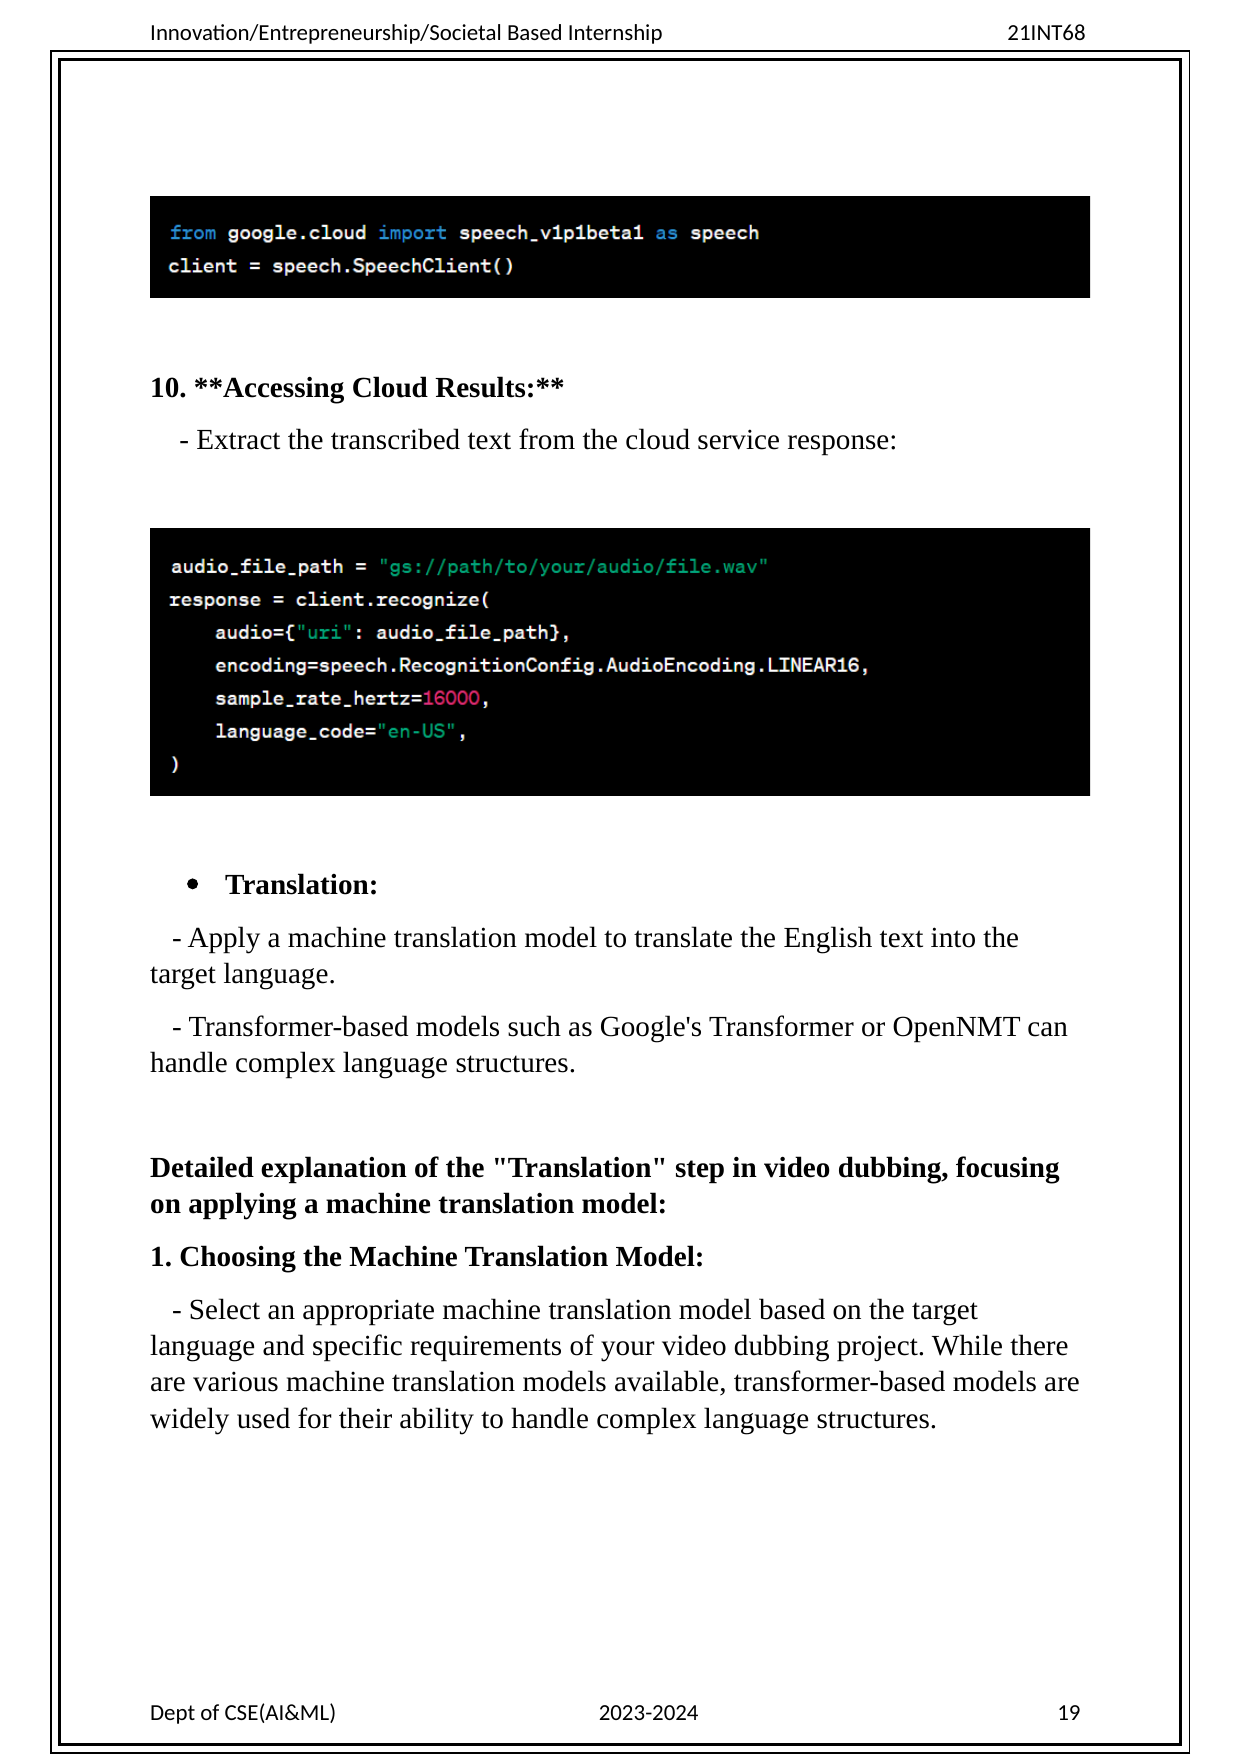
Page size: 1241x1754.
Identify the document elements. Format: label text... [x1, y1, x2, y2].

text - Transformer-based models such as Google's Transformer or OpenNMT can handle complex language structures. [150, 1009, 1090, 1078]
text 10. **Accessing Cloud Results:** [150, 370, 1090, 403]
text - Extract the transcribed text from the cloud service response: [150, 422, 1090, 456]
text - Apply a machine translation model to translate the English text into the target language. [150, 920, 1090, 989]
list Translation: [187, 867, 1090, 901]
text Detailed explanation of the "Translation" step in video dubbing, focusing on applying a machine translation model: [150, 1151, 1090, 1220]
text - Select an appropriate machine translation model based on the target language and specific requirements of your video dubbing project. While there are various machine translation models available, transformer-based models are widely used for their ability to handle complex language structures. [150, 1292, 1090, 1434]
text 1. Choosing the Machine Translation Model: [150, 1239, 1090, 1273]
picture [150, 196, 1091, 298]
picture [150, 528, 1091, 796]
